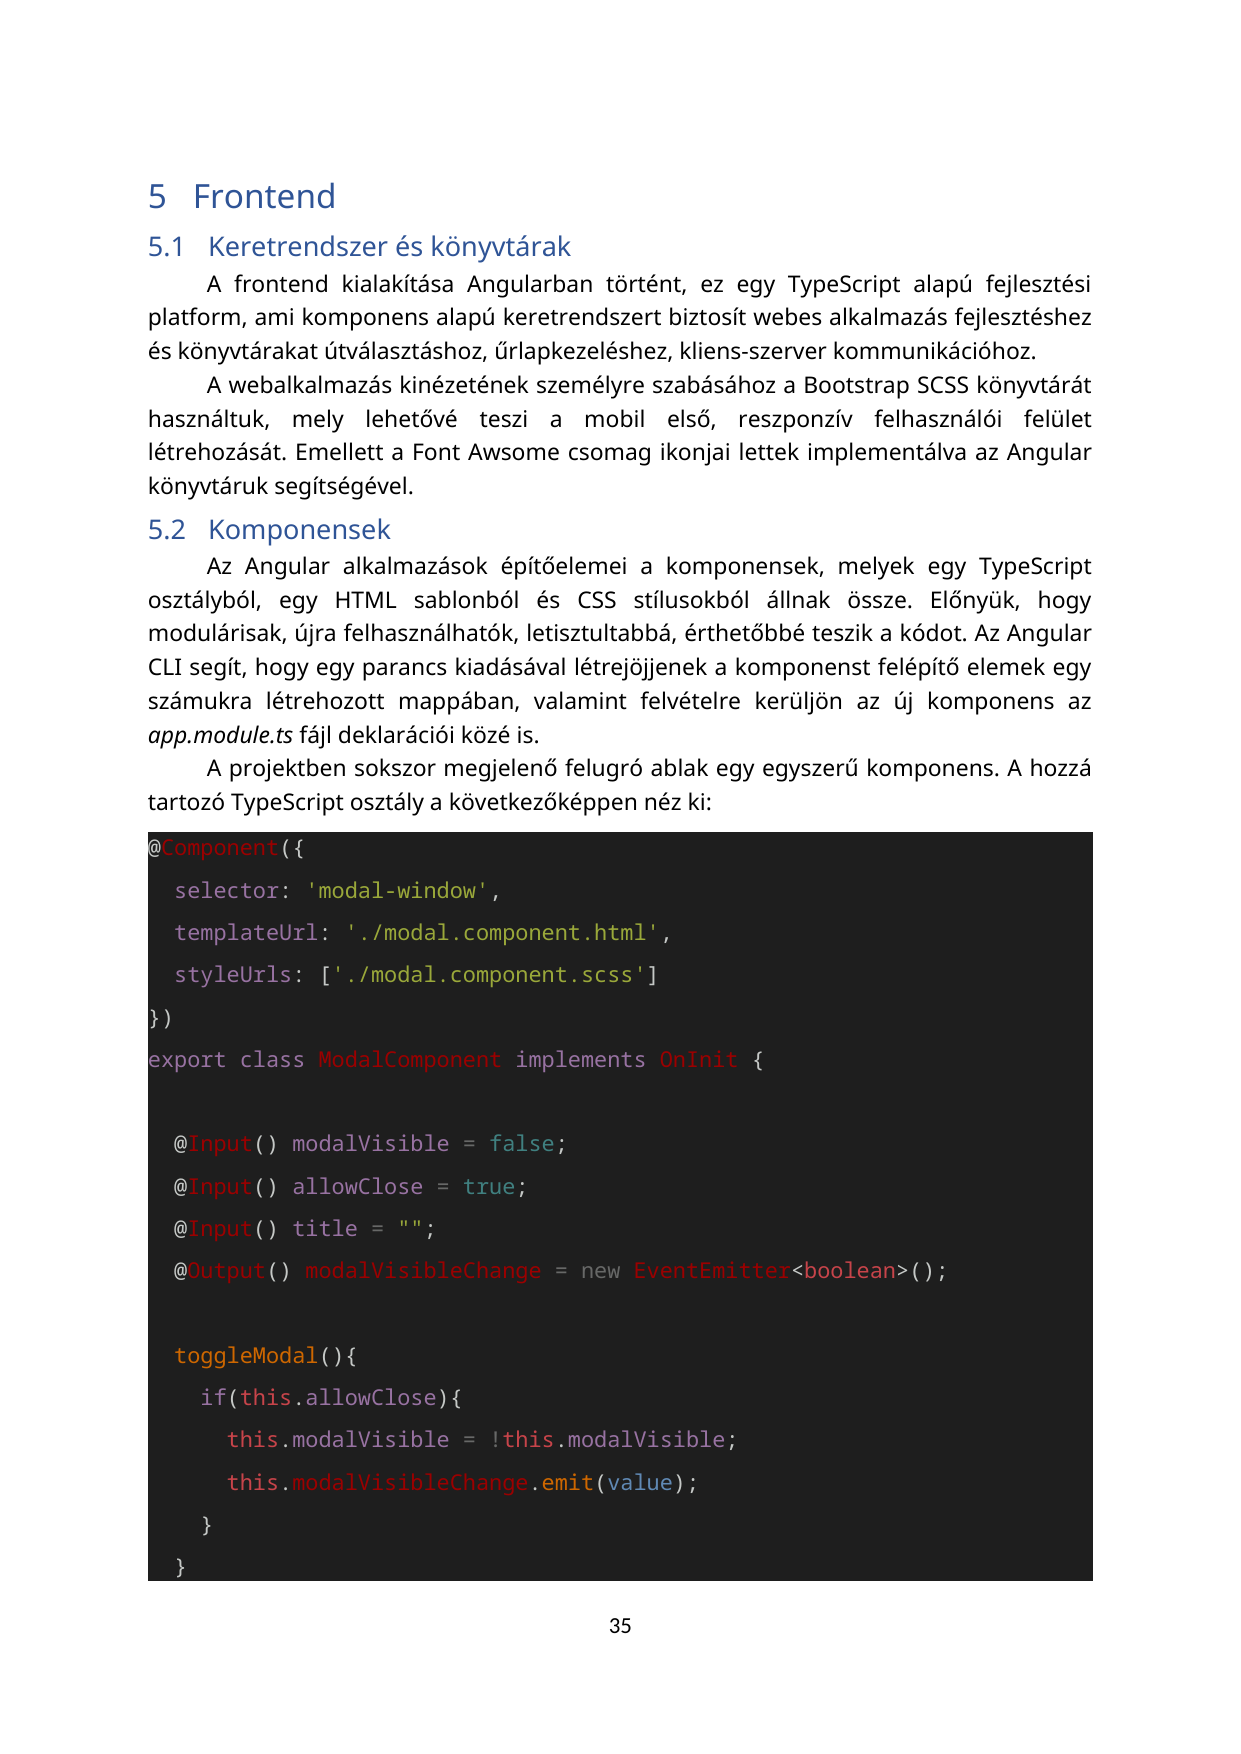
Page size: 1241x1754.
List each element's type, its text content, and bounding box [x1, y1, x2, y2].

text A webalkalmazás kinézetének személyre szabásához a Bootstrap SCSS könyvtárát használtuk, mely lehetővé teszi a mobil első, reszponzív felhasználói felület létrehozását. Emellett a Font Awsome csomag ikonjai lettek implementálva az Angular könyvtáruk segítségével. [148, 369, 1093, 501]
text @Component({ [148, 832, 1093, 862]
text this.modalVisibleChange.emit(value); [148, 1467, 1093, 1497]
text A frontend kialakítása Angularban történt, ez egy TypeScript alapú fejlesztési platform, ami komponens alapú keretrendszert biztosít webes alkalmazás fejlesztéshez és könyvtárakat útválasztáshoz, űrlapkezeléshez, kliens-szerver kommunikációhoz. [148, 268, 1093, 366]
text @Input() title = ""; [148, 1213, 1093, 1243]
text export class ModalComponent implements OnInit { [148, 1044, 1093, 1074]
subtitle Frontend [148, 173, 1093, 218]
subtitle Keretrendszer és könyvtárak [148, 228, 1093, 265]
subtitle Komponensek [148, 510, 1093, 547]
text }) [148, 1002, 1093, 1031]
text templateUrl: './modal.component.html', [148, 917, 1093, 947]
text @Output() modalVisibleChange = new EventEmitter<boolean>(); [148, 1255, 1093, 1285]
text @Input() allowClose = true; [148, 1171, 1093, 1201]
text } [148, 1509, 1093, 1539]
text if(this.allowClose){ [148, 1382, 1093, 1412]
text toggleModal(){ [148, 1340, 1093, 1370]
text Az Angular alkalmazások építőelemei a komponensek, melyek egy TypeScript osztályból, egy HTML sablonból és CSS stílusokból állnak össze. Előnyük, hogy modulárisak, újra felhasználhatók, letisztultabbá, érthetőbbé teszik a kódot. Az Angular CLI segít, hogy egy parancs kiadásával létrejöjjenek a komponenst felépítő elemek egy számukra létrehozott mappában, valamint felvételre kerüljön az új komponens az app.module.ts fájl deklarációi közé is. [148, 550, 1093, 750]
text } [148, 1551, 1093, 1581]
text @Input() modalVisible = false; [148, 1128, 1093, 1158]
text styleUrls: ['./modal.component.scss'] [148, 959, 1093, 989]
text this.modalVisible = !this.modalVisible; [148, 1424, 1093, 1454]
text A projektben sokszor megjelenő felugró ablak egy egyszerű komponens. A hozzá tartozó TypeScript osztály a következőképpen néz ki: [148, 752, 1093, 817]
text selector: 'modal-window', [148, 875, 1093, 904]
